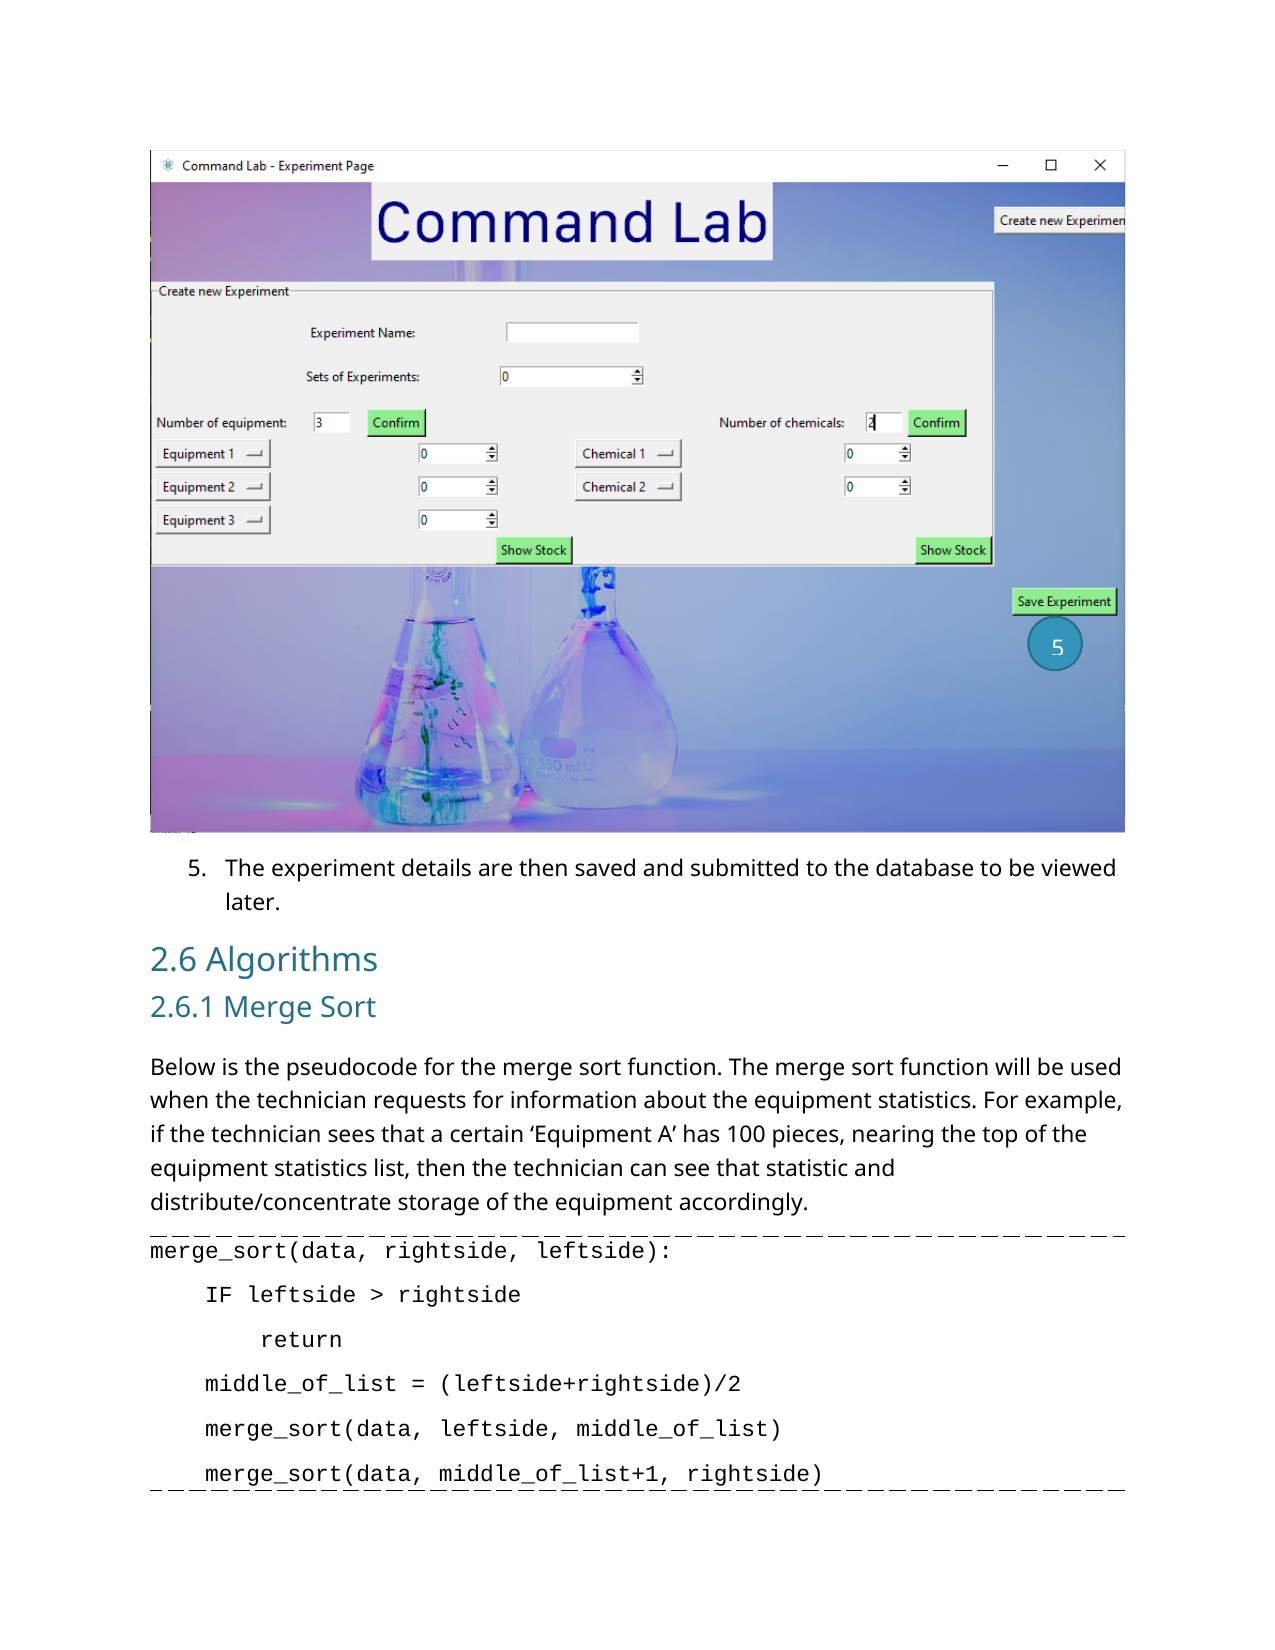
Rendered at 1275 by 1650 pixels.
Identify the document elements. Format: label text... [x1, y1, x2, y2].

list The experiment details are then saved and submitted to the database to be viewed later. [187, 852, 1125, 917]
text merge_sort(data, leftside, middle_of_list) [150, 1414, 1125, 1443]
text Below is the pseudocode for the merge sort function. The merge sort function will be used when the technician requests for information about the equipment statistics. For example, if the technician sees that a certain ‘Equipment A’ has 100 pieces, nearing the top of the equipment statistics list, then the technician can see that statistic and distribute/concentrate storage of the equipment accordingly. [150, 1051, 1125, 1217]
subtitle 2.6 Algorithms [150, 936, 1125, 982]
text merge_sort(data, middle_of_list+1, rightside) [150, 1459, 1125, 1491]
picture [150, 150, 1125, 833]
text merge_sort(data, rightside, leftside): [150, 1236, 1125, 1265]
subtitle 2.6.1 Merge Sort [150, 986, 1125, 1026]
text return [150, 1325, 1125, 1354]
text middle_of_list = (leftside+rightside)/2 [150, 1370, 1125, 1399]
text IF leftside > rightside [150, 1281, 1125, 1309]
